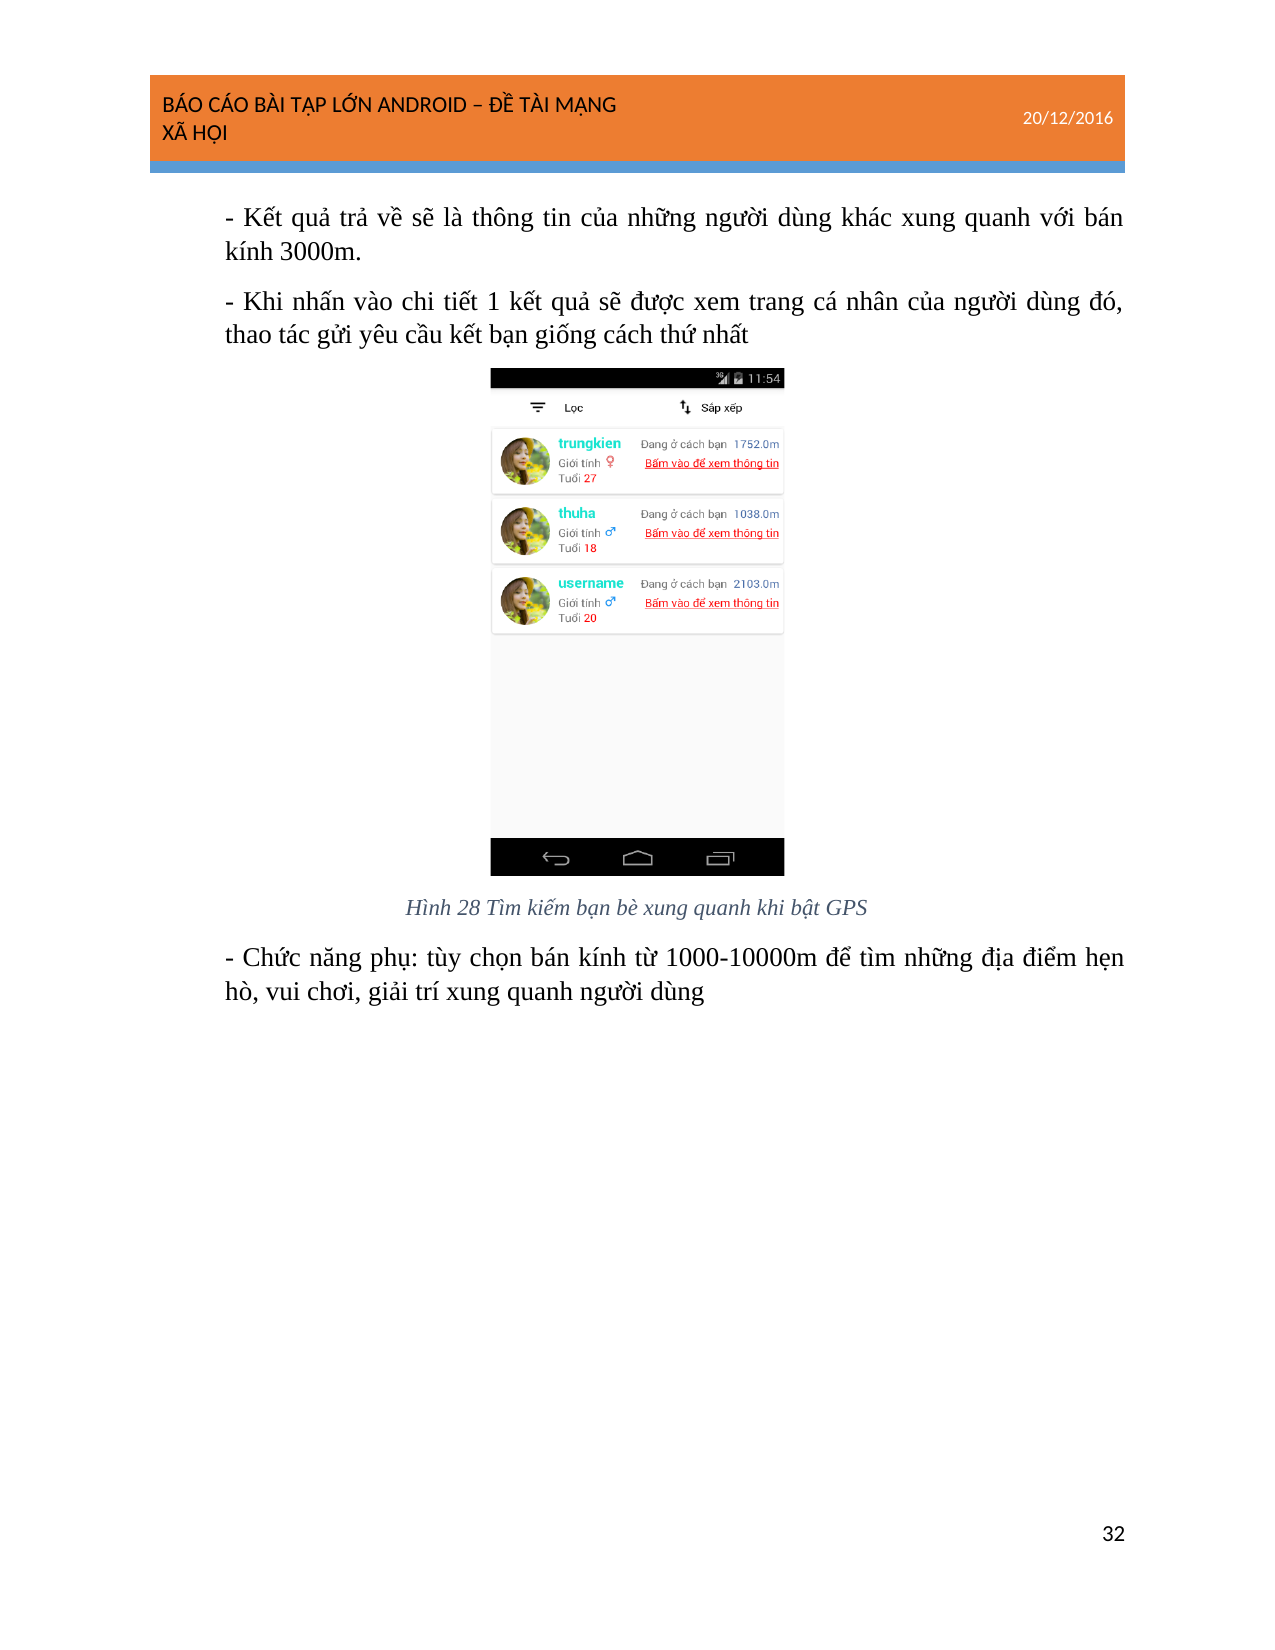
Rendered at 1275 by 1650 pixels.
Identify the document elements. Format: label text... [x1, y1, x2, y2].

text Hình 28 Tìm kiếm bạn bè xung quanh khi bật GPS [150, 894, 1125, 921]
picture [490, 368, 785, 876]
text - Khi nhấn vào chi tiết 1 kết quả sẽ được xem trang cá nhân của người dùng đó, thao tác gửi yêu cầu kết bạn giống cách thứ nhất [225, 285, 1125, 349]
text - Chức năng phụ: tùy chọn bán kính từ 1000-10000m để tìm những địa điểm hẹn hò, vui chơi, giải trí xung quanh người dùng [225, 941, 1125, 1006]
text - Kết quả trả về sẽ là thông tin của những người dùng khác xung quanh với bán kính 3000m. [225, 201, 1125, 266]
